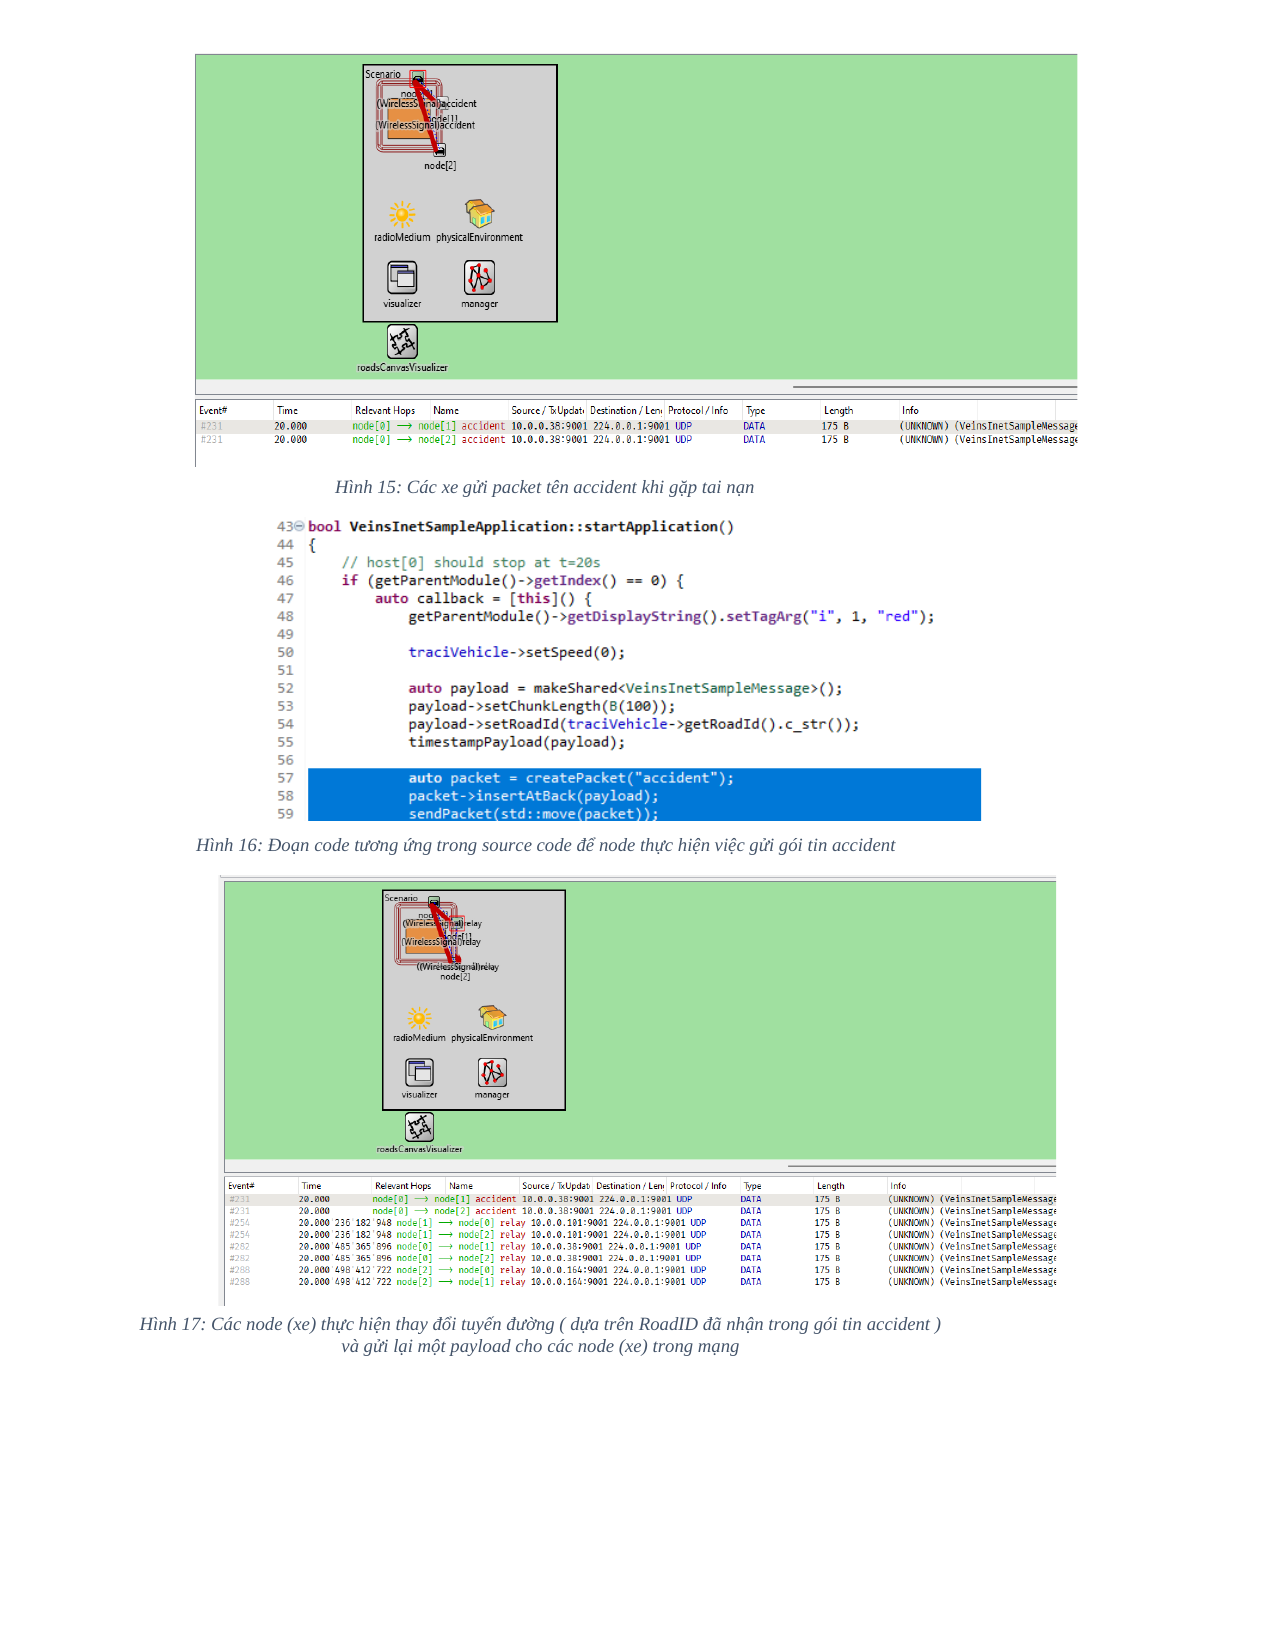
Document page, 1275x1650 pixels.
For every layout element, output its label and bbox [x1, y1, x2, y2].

picture [218, 875, 1057, 1306]
table_header [40, 44, 1235, 1430]
picture [194, 53, 1078, 467]
picture [270, 517, 982, 821]
